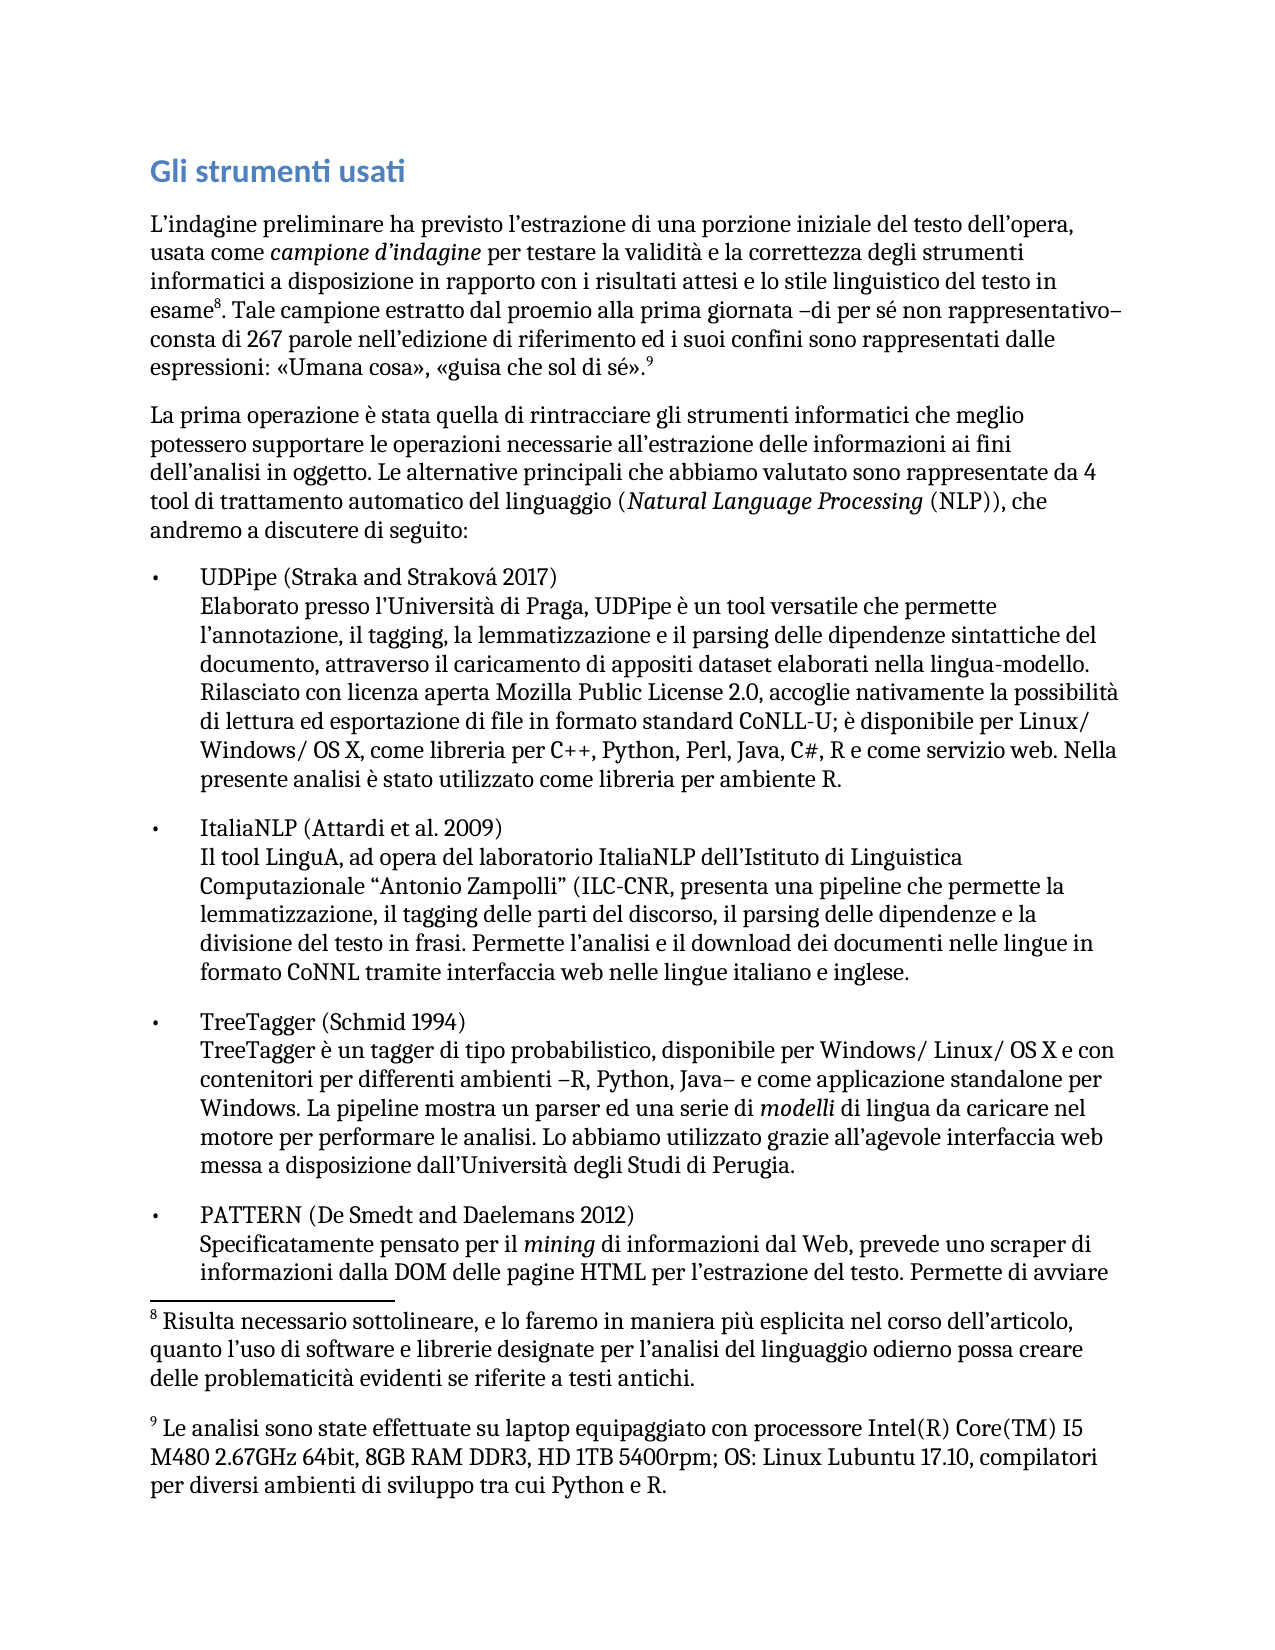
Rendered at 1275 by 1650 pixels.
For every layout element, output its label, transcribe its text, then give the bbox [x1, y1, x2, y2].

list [150, 1201, 1125, 1287]
list ItaliaNLP (Attardi et al. 2009) Il tool LinguA, ad opera del laboratorio ItaliaNLP dell’Istituto di Linguistica Computazionale “Antonio Zampolli” (ILC-CNR, presenta una pipeline che permette la lemmatizzazione, il tagging delle parti del discorso, il parsing delle dipendenze e la divisione del testo in frasi. Permette l’analisi e il download dei documenti nelle lingue in formato CoNNL tramite interfaccia web nelle lingue italiano e inglese. [150, 814, 1125, 987]
subtitle Gli strumenti usati [150, 150, 1125, 191]
text La prima operazione è stata quella di rintracciare gli strumenti informatici che meglio potessero supportare le operazioni necessarie all’estrazione delle informazioni ai fini dell’analisi in oggetto. Le alternative principali che abbiamo valutato sono rappresentate da 4 tool di trattamento automatico del linguaggio (Natural Language Processing (NLP)), che andremo a discutere di seguito: [150, 401, 1125, 544]
list TreeTagger (Schmid 1994) TreeTagger è un tagger di tipo probabilistico, disponibile per Windows/ Linux/ OS X e con contenitori per differenti ambienti –R, Python, Java– e come applicazione standalone per Windows. La pipeline mostra un parser ed una serie di modelli di lingua da caricare nel motore per performare le analisi. Lo abbiamo utilizzato grazie all’agevole interfaccia web messa a disposizione dall’Università degli Studi di Perugia. [150, 1007, 1125, 1180]
text L’indagine preliminare ha previsto l’estrazione di una porzione iniziale del testo dell’opera, usata come campione d’indagine per testare la validità e la correttezza degli strumenti informatici a disposizione in rapporto con i risultati attesi e lo stile linguistico del testo in esame. Tale campione estratto dal proemio alla prima giornata –di per sé non rappresentativo– consta di 267 parole nell’edizione di riferimento ed i suoi confini sono rappresentati dalle espressioni: «Umana cosa», «guisa che sol di sé». [150, 209, 1125, 382]
list UDPipe (Straka and Straková 2017) Elaborato presso l’Università di Praga, UDPipe è un tool versatile che permette l’annotazione, il tagging, la lemmatizzazione e il parsing delle dipendenze sintattiche del documento, attraverso il caricamento di appositi dataset elaborati nella lingua-modello. Rilasciato con licenza aperta Mozilla Public License 2.0, accoglie nativamente la possibilità di lettura ed esportazione di file in formato standard CoNLL-U; è disponibile per Linux/ Windows/ OS X, come libreria per C++, Python, Perl, Java, C#, R e come servizio web. Nella presente analisi è stato utilizzato come libreria per ambiente R. [150, 563, 1125, 793]
